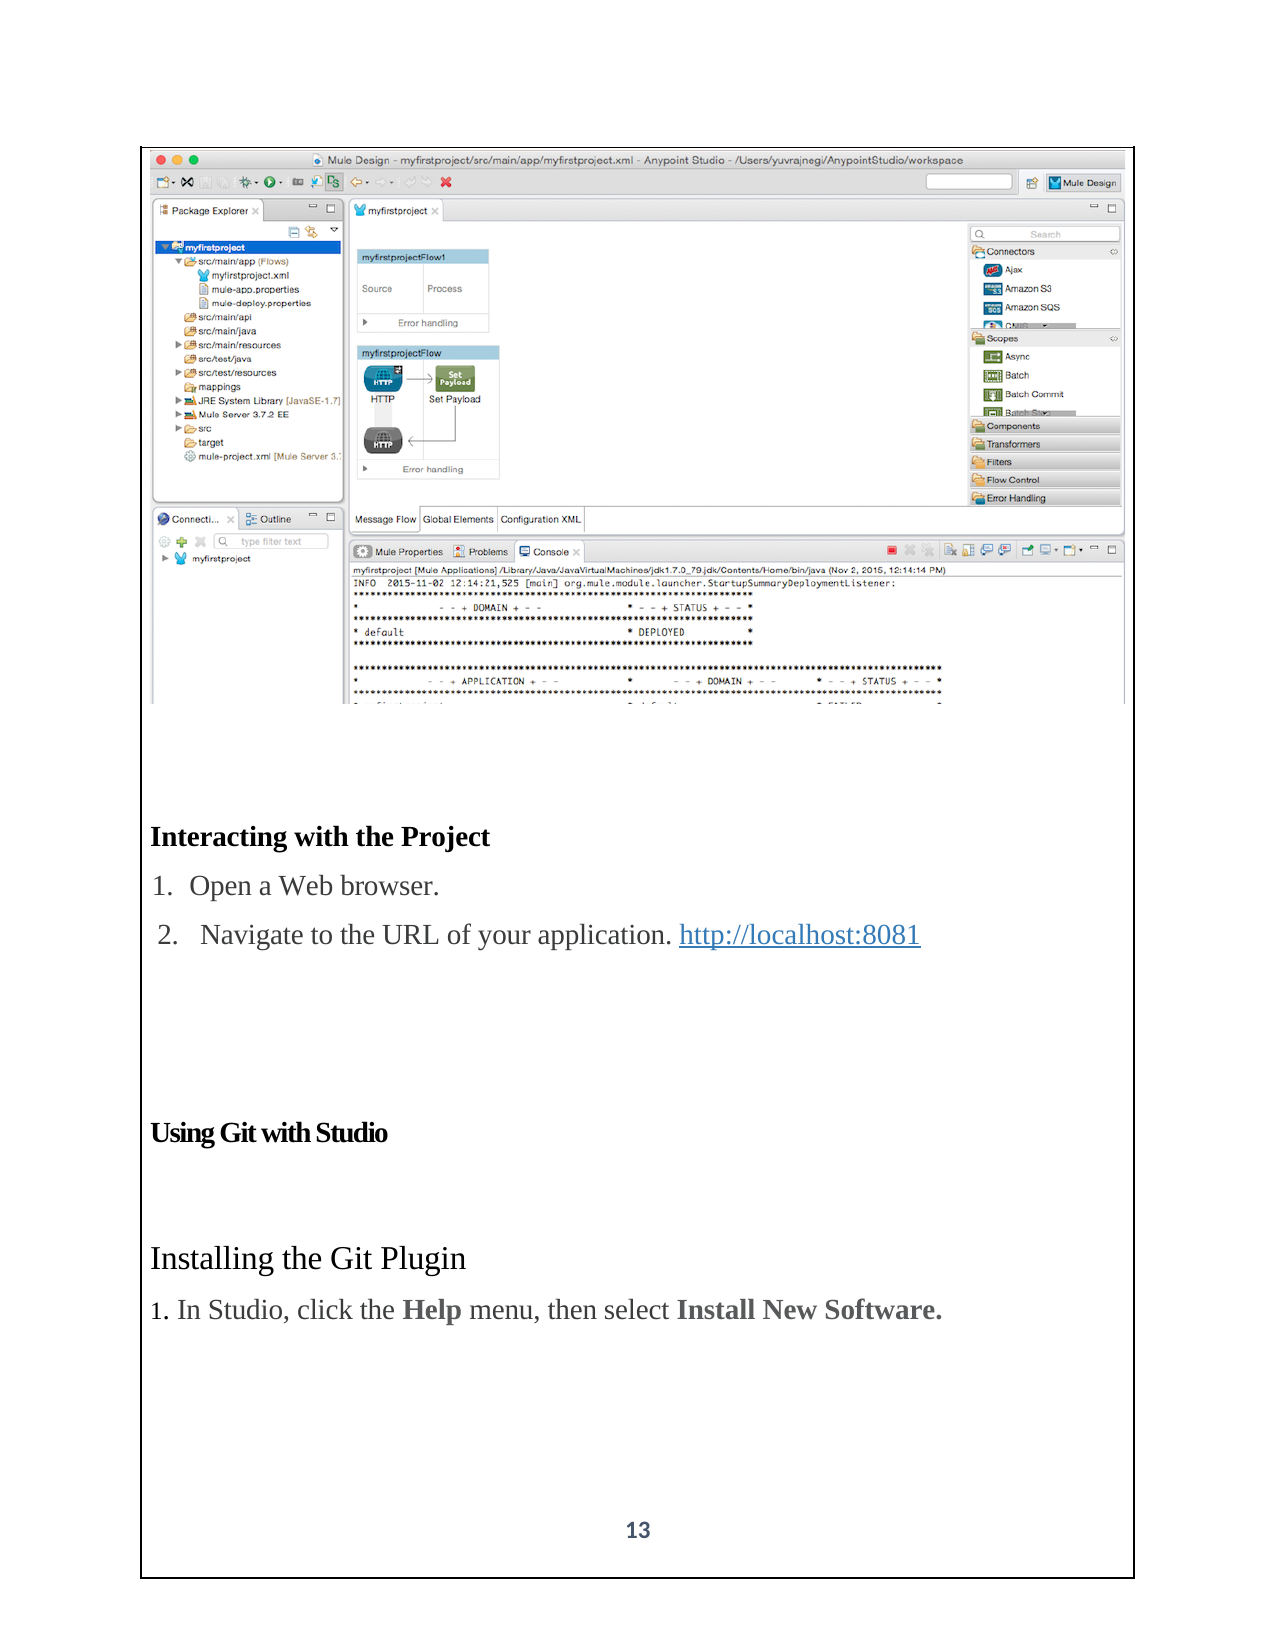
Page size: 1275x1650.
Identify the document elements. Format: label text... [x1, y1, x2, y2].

subtitle Using Git with Studio [150, 1079, 1125, 1148]
picture [150, 150, 1125, 704]
list Open a Web browser. [152, 868, 1125, 901]
subtitle Interacting with the Project [150, 802, 1125, 852]
text 1. In Studio, click the Help menu, then select Install New Software. [150, 1292, 1125, 1326]
text 2. Navigate to the URL of your application. http://localhost:8081 [150, 917, 1125, 951]
subtitle Installing the Git Plugin [150, 1226, 1125, 1276]
